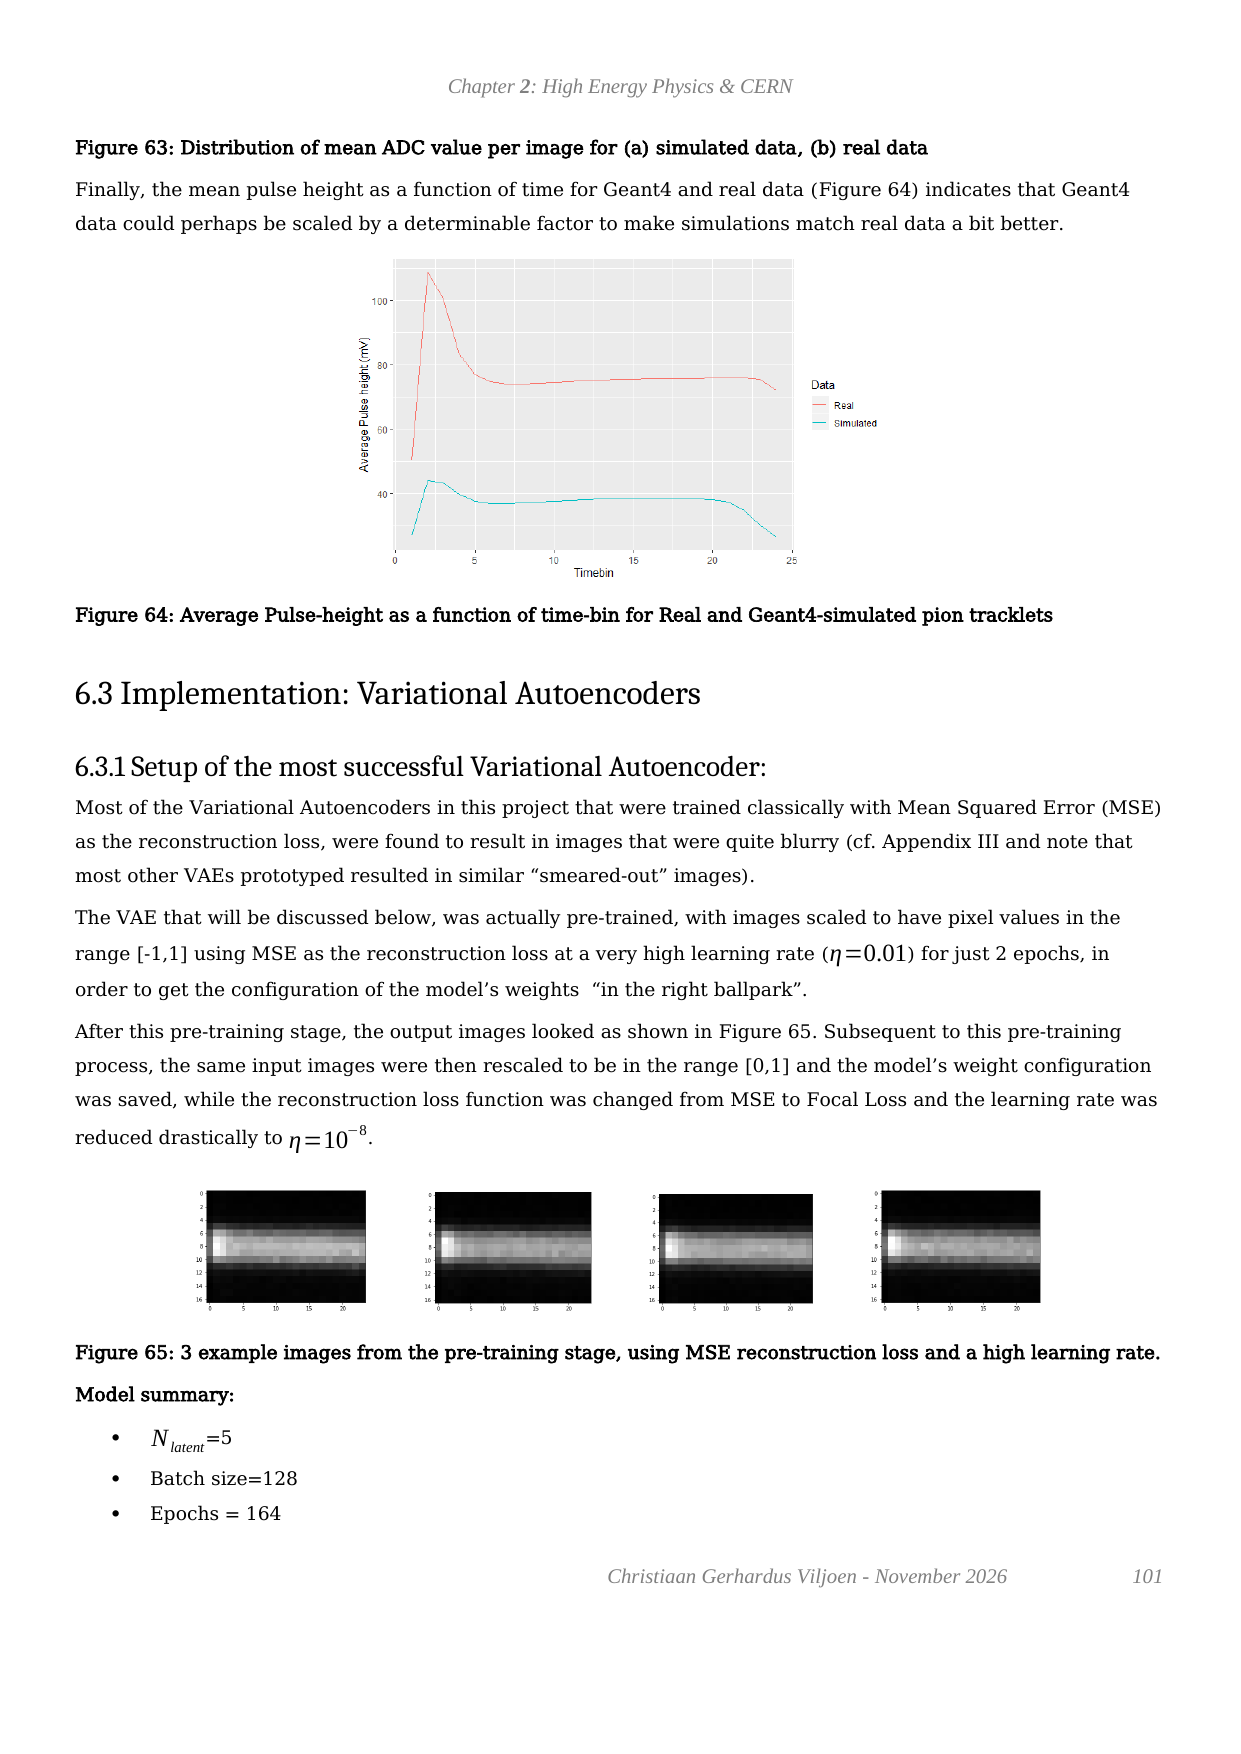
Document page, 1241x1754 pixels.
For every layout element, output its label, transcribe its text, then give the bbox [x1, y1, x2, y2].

subtitle Setup of the most successful Variational Autoencoder: [75, 750, 1165, 783]
text Most of the Variational Autoencoders in this project that were trained classically with Mean Squared Error (MSE) as the reconstruction loss, were found to result in images that were quite blurry (cf. Appendix III and note that most other VAEs prototyped resulted in similar “smeared-out” images). [75, 796, 1165, 886]
subtitle Implementation: Variational Autoencoders [75, 674, 1165, 712]
picture [625, 1177, 841, 1321]
text The VAE that will be discussed below, was actually pre-trained, with images scaled to have pixel values in the range [-1,1] using MSE as the reconstruction loss at a very high learning rate () for just 2 epochs, in order to get the configuration of the model’s weights “in the right ballpark”. [75, 906, 1165, 1001]
text Figure 64: Average Pulse-height as a function of time-bin for Real and Geant4-simulated pion tracklets [75, 603, 1165, 625]
list Epochs = 164 [112, 1501, 1165, 1524]
picture [400, 1175, 620, 1321]
text Model summary: [75, 1382, 1165, 1405]
text Figure 63: Distribution of mean ADC value per image for (a) simulated data, (b) real data [75, 135, 1165, 158]
picture [171, 1172, 395, 1321]
list =5 [112, 1424, 1165, 1456]
text Figure 65: 3 example images from the pre-training stage, using MSE reconstruction loss and a high learning rate. [75, 1340, 1165, 1363]
text Finally, the mean pulse height as a function of time for Geant4 and real data (Figure 64) indicates that Geant4 data could perhaps be scaled by a determinable factor to make simulations match real data a bit better. [75, 177, 1165, 234]
text After this pre-training stage, the output images looked as shown in Figure 65. Subsequent to this pre-training process, the same input images were then rescaled to be in the range [0,1] and the model’s weight configuration was saved, while the reconstruction loss function was changed from MSE to Focal Loss and the learning rate was reduced drastically to . [75, 1020, 1165, 1153]
picture [352, 253, 888, 584]
picture [846, 1172, 1069, 1321]
list Batch size=128 [112, 1467, 1165, 1490]
